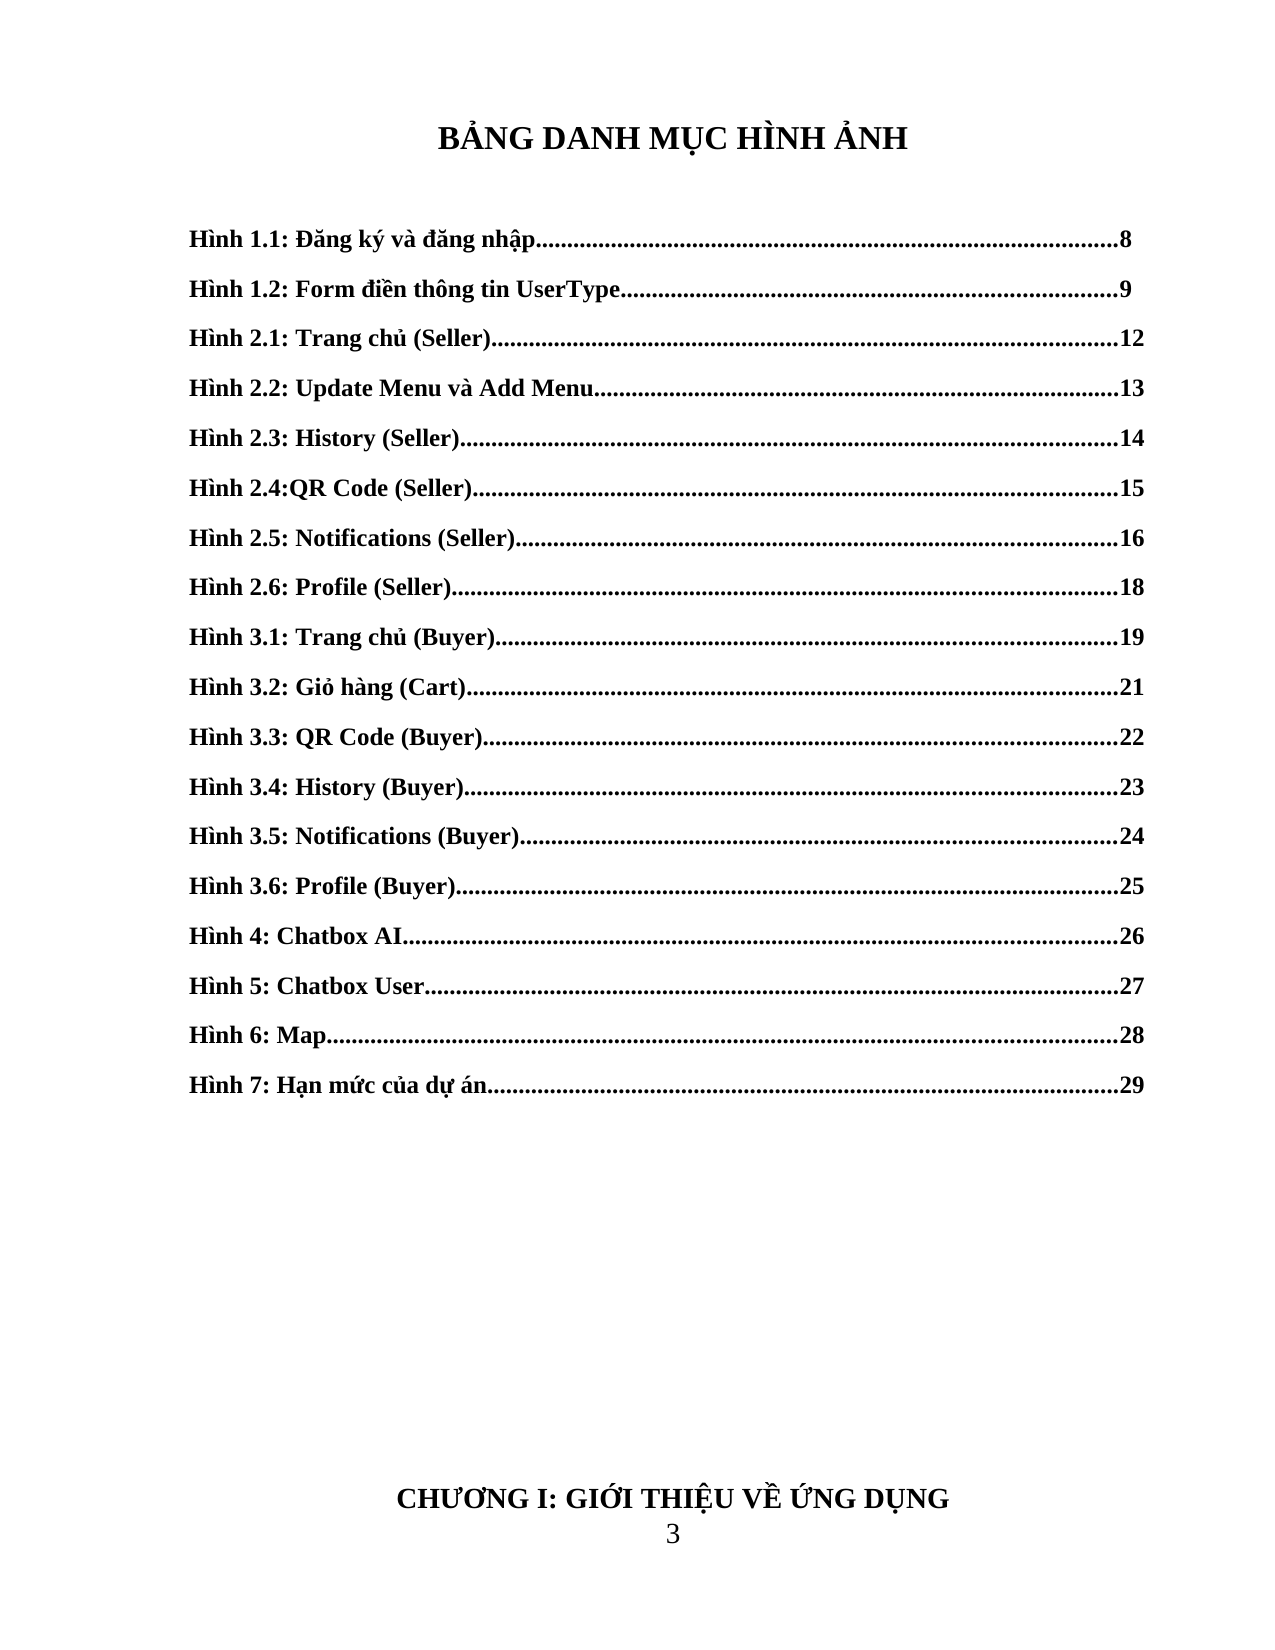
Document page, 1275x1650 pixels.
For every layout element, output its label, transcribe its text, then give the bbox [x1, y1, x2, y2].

text Hình 3.5: Notifications (Buyer) 24 [189, 821, 1157, 850]
text Hình 3.2: Giỏ hàng (Cart) 21 [189, 672, 1157, 701]
text Hình 3.6: Profile (Buyer) 25 [189, 871, 1157, 900]
text Hình 2.5: Notifications (Seller) 16 [189, 523, 1157, 551]
text Hình 1.1: Đăng ký và đăng nhập 8 [189, 224, 1157, 253]
text Hình 2.1: Trang chủ (Seller) 12 [189, 323, 1157, 352]
text Hình 4: Chatbox AI 26 [189, 921, 1157, 950]
text Hình 5: Chatbox User 27 [189, 971, 1157, 999]
text Hình 2.2: Update Menu và Add Menu 13 [189, 373, 1157, 402]
text Hình 3.1: Trang chủ (Buyer) 19 [189, 622, 1157, 651]
text Hình 3.4: History (Buyer) 23 [189, 772, 1157, 800]
text Hình 2.4:QR Code (Seller) 15 [189, 473, 1157, 502]
subtitle BẢNG DANH MỤC HÌNH ẢNH [189, 118, 1157, 156]
text Hình 2.3: History (Seller) 14 [189, 423, 1157, 452]
text CHƯƠNG I: GIỚI THIỆU VỀ ỨNG DỤNG [189, 1481, 1157, 1514]
text Hình 2.6: Profile (Seller) 18 [189, 572, 1157, 601]
text Hình 1.2: Form điền thông tin UserType 9 [189, 274, 1157, 302]
text Hình 3.3: QR Code (Buyer) 22 [189, 722, 1157, 751]
text Hình 7: Hạn mức của dự án 29 [189, 1070, 1157, 1099]
text Hình 6: Map 28 [189, 1021, 1157, 1049]
